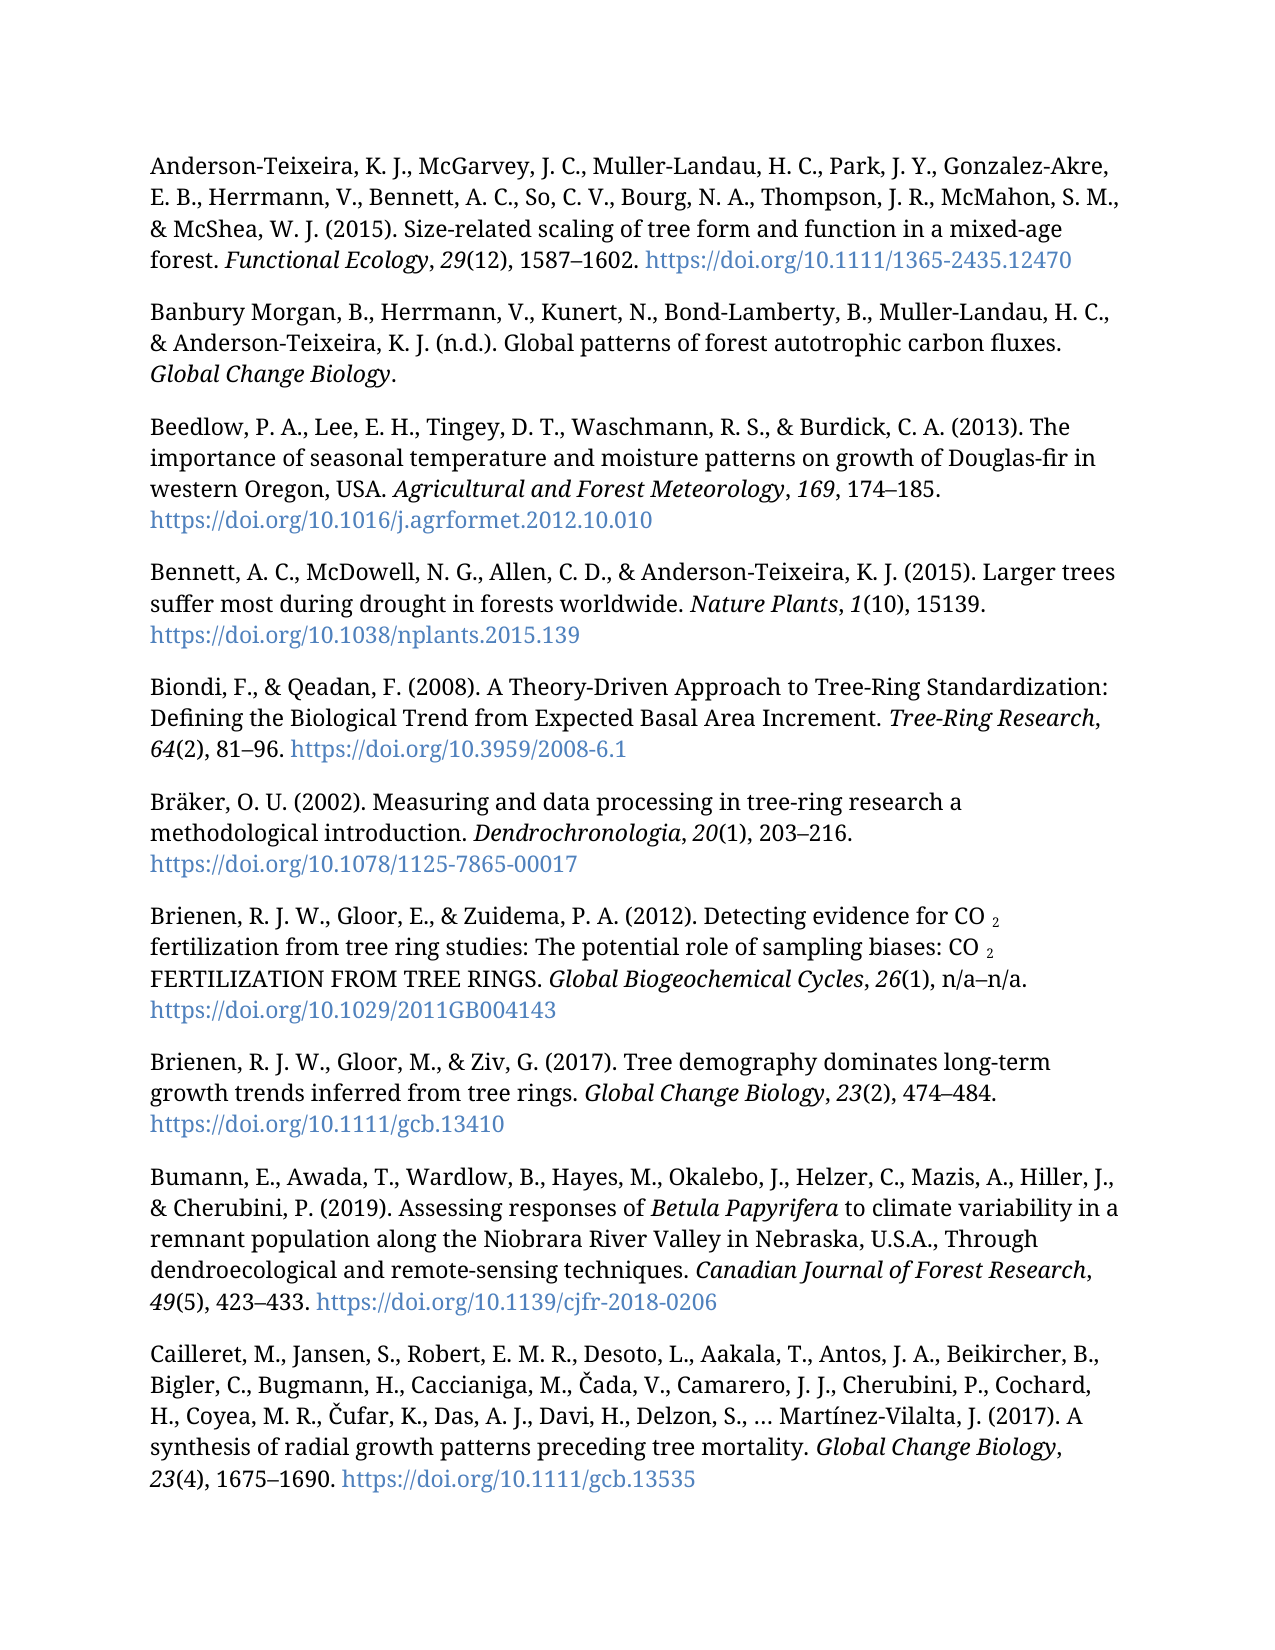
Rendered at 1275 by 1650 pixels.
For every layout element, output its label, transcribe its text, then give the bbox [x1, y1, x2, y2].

text Beedlow, P. A., Lee, E. H., Tingey, D. T., Waschmann, R. S., & Burdick, C. A. (2013). The importance of seasonal temperature and moisture patterns on growth of Douglas-fir in western Oregon, USA. Agricultural and Forest Meteorology, 169, 174–185. https://doi.org/10.1016/j.agrformet.2012.10.010 [150, 410, 1125, 535]
text Brienen, R. J. W., Gloor, E., & Zuidema, P. A. (2012). Detecting evidence for CO 2 fertilization from tree ring studies: The potential role of sampling biases: CO 2 FERTILIZATION FROM TREE RINGS. Global Biogeochemical Cycles, 26(1), n/a–n/a. https://doi.org/10.1029/2011GB004143 [150, 900, 1125, 1025]
text Bumann, E., Awada, T., Wardlow, B., Hayes, M., Okalebo, J., Helzer, C., Mazis, A., Hiller, J., & Cherubini, P. (2019). Assessing responses of Betula Papyrifera to climate variability in a remnant population along the Niobrara River Valley in Nebraska, U.S.A., Through dendroecological and remote-sensing techniques. Canadian Journal of Forest Research, 49(5), 423–433. https://doi.org/10.1139/cjfr-2018-0206 [150, 1160, 1125, 1317]
text Cailleret, M., Jansen, S., Robert, E. M. R., Desoto, L., Aakala, T., Antos, J. A., Beikircher, B., Bigler, C., Bugmann, H., Caccianiga, M., Čada, V., Camarero, J. J., Cherubini, P., Cochard, H., Coyea, M. R., Čufar, K., Das, A. J., Davi, H., Delzon, S., … Martínez-Vilalta, J. (2017). A synthesis of radial growth patterns preceding tree mortality. Global Change Biology, 23(4), 1675–1690. https://doi.org/10.1111/gcb.13535 [150, 1337, 1125, 1494]
text Anderson-Teixeira, K. J., McGarvey, J. C., Muller-Landau, H. C., Park, J. Y., Gonzalez-Akre, E. B., Herrmann, V., Bennett, A. C., So, C. V., Bourg, N. A., Thompson, J. R., McMahon, S. M., & McShea, W. J. (2015). Size-related scaling of tree form and function in a mixed-age forest. Functional Ecology, 29(12), 1587–1602. https://doi.org/10.1111/1365-2435.12470 [150, 150, 1125, 275]
text Bräker, O. U. (2002). Measuring and data processing in tree-ring research a methodological introduction. Dendrochronologia, 20(1), 203–216. https://doi.org/10.1078/1125-7865-00017 [150, 785, 1125, 879]
text Banbury Morgan, B., Herrmann, V., Kunert, N., Bond-Lamberty, B., Muller-Landau, H. C., & Anderson-Teixeira, K. J. (n.d.). Global patterns of forest autotrophic carbon fluxes. Global Change Biology. [150, 296, 1125, 389]
text Bennett, A. C., McDowell, N. G., Allen, C. D., & Anderson-Teixeira, K. J. (2015). Larger trees suffer most during drought in forests worldwide. Nature Plants, 1(10), 15139. https://doi.org/10.1038/nplants.2015.139 [150, 556, 1125, 650]
text Biondi, F., & Qeadan, F. (2008). A Theory-Driven Approach to Tree-Ring Standardization: Defining the Biological Trend from Expected Basal Area Increment. Tree-Ring Research, 64(2), 81–96. https://doi.org/10.3959/2008-6.1 [150, 671, 1125, 764]
text Brienen, R. J. W., Gloor, M., & Ziv, G. (2017). Tree demography dominates long-term growth trends inferred from tree rings. Global Change Biology, 23(2), 474–484. https://doi.org/10.1111/gcb.13410 [150, 1046, 1125, 1139]
